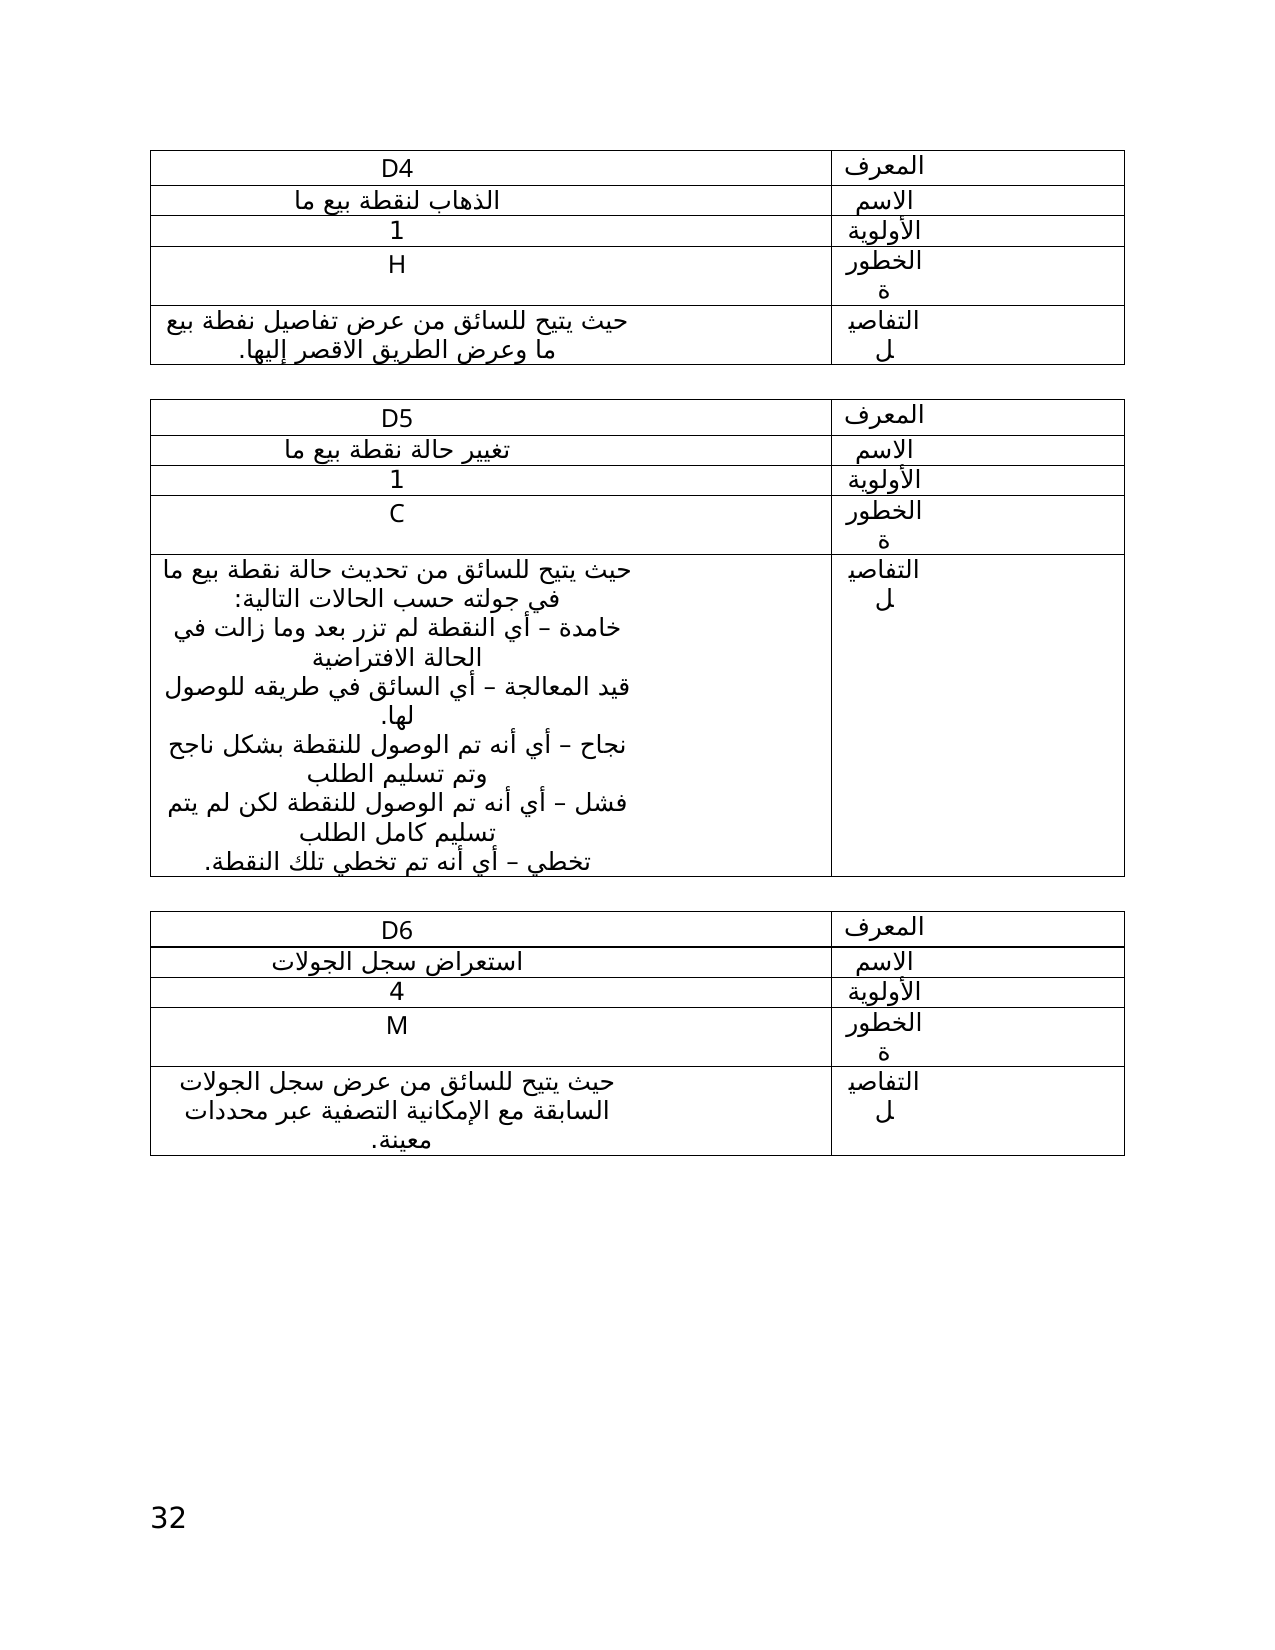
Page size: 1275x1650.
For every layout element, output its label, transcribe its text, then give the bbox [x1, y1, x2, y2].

table_cell الذهاب لنقطة بيع ما [151, 186, 831, 215]
table_cell حيث يتيح للسائق من عرض سجل الجولات السابقة مع الإمكانية التصفية عبر محددات معينة. [151, 1067, 831, 1155]
table_cell الاسم [832, 436, 1124, 465]
table_cell تغيير حالة نقطة بيع ما [151, 436, 831, 465]
table_header D4 [151, 151, 831, 185]
table_header المعرف [832, 400, 1124, 434]
table_header المعرف [832, 912, 1124, 946]
table_cell الاسم [832, 186, 1124, 215]
table_cell استعراض سجل الجولات [151, 948, 831, 977]
table_cell 4 [151, 978, 831, 1007]
table_cell M [151, 1008, 831, 1066]
table_cell الخطورة [832, 247, 1124, 305]
table_cell 1 [151, 216, 831, 246]
table_cell حيث يتيح للسائق من تحديث حالة نقطة بيع ما في جولته حسب الحالات التالية: خامدة – أي النقطة لم تزر بعد وما زالت في الحالة الافتراضية قيد المعالجة – أي السائق في طريقه للوصول لها. نجاح – أي أنه تم الوصول للنقطة بشكل ناجح وتم تسليم الطلب فشل – أي أنه تم الوصول للنقطة لكن لم يتم تسليم كامل الطلب تخطي – أي أنه تم تخطي تلك النقطة. [151, 555, 831, 876]
table_cell الأولوية [832, 978, 1124, 1007]
table_header D6 [151, 912, 831, 946]
table_cell C [151, 496, 831, 554]
table_cell التفاصيل [832, 1067, 1124, 1155]
table_header D5 [151, 400, 831, 434]
table_cell الخطورة [832, 496, 1124, 554]
table_cell الخطورة [832, 1008, 1124, 1066]
table_cell الاسم [832, 948, 1124, 977]
table_cell حيث يتيح للسائق من عرض تفاصيل نفطة بيع ما وعرض الطريق الاقصر إليها. [151, 306, 831, 364]
table_cell 1 [151, 466, 831, 495]
table_cell الأولوية [832, 216, 1124, 246]
table_header المعرف [832, 151, 1124, 185]
table_cell التفاصيل [832, 555, 1124, 876]
table_cell H [151, 247, 831, 305]
table_cell التفاصيل [832, 306, 1124, 364]
table_cell الأولوية [832, 466, 1124, 495]
